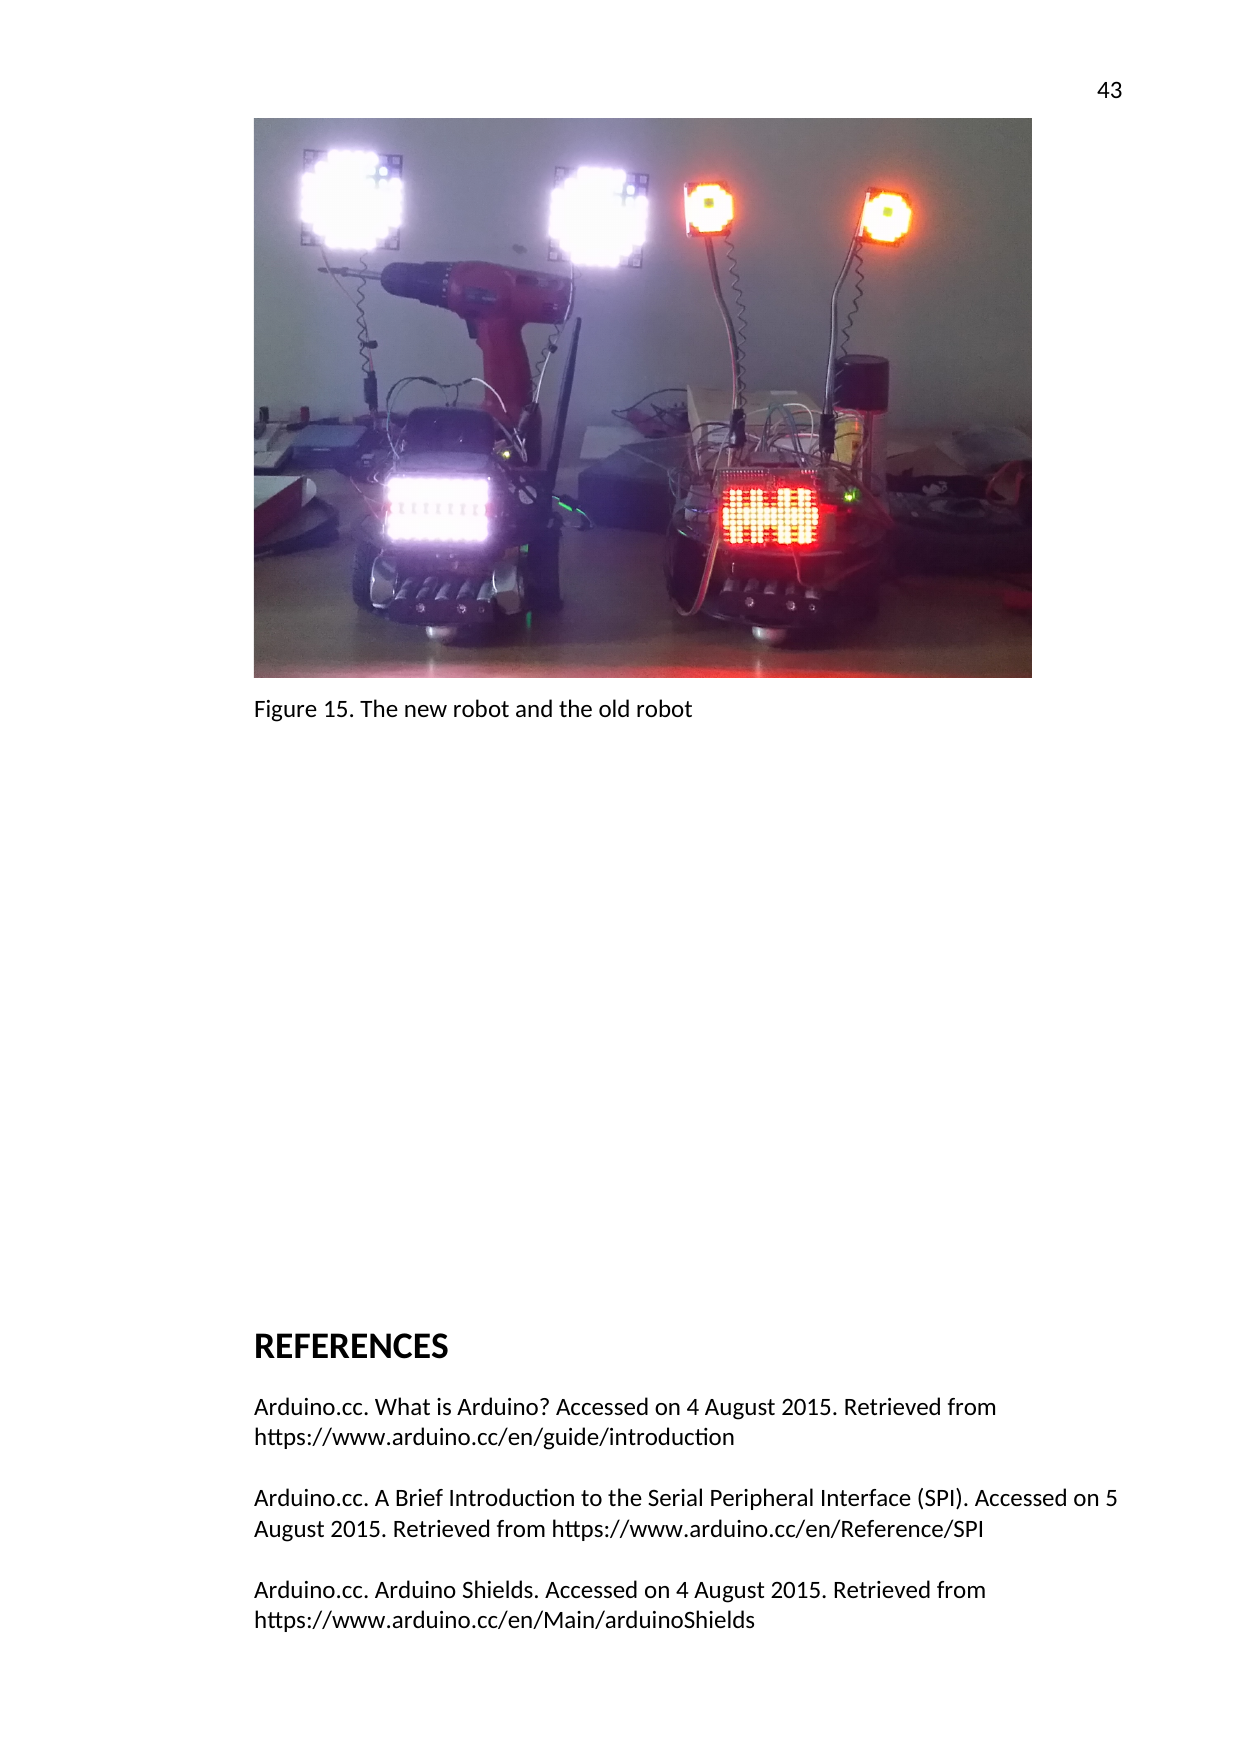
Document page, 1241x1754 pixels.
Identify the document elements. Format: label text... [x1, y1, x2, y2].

text Figure 15. The new robot and the old robot [254, 693, 1122, 723]
picture [253, 118, 1032, 678]
text https://www.arduino.cc/en/Main/arduinoShields [254, 1605, 1122, 1635]
text Arduino.cc. Arduino Shields. Accessed on 4 August 2015. Retrieved from [254, 1574, 1122, 1605]
text Arduino.cc. What is Arduino? Accessed on 4 August 2015. Retrieved from https://www.arduino.cc/en/guide/introduction [254, 1391, 1122, 1452]
text Arduino.cc. A Brief Introduction to the Serial Peripheral Interface (SPI). Accessed on 5 August 2015. Retrieved from https://www.arduino.cc/en/Reference/SPI [254, 1483, 1122, 1544]
subtitle References [254, 1322, 1122, 1368]
